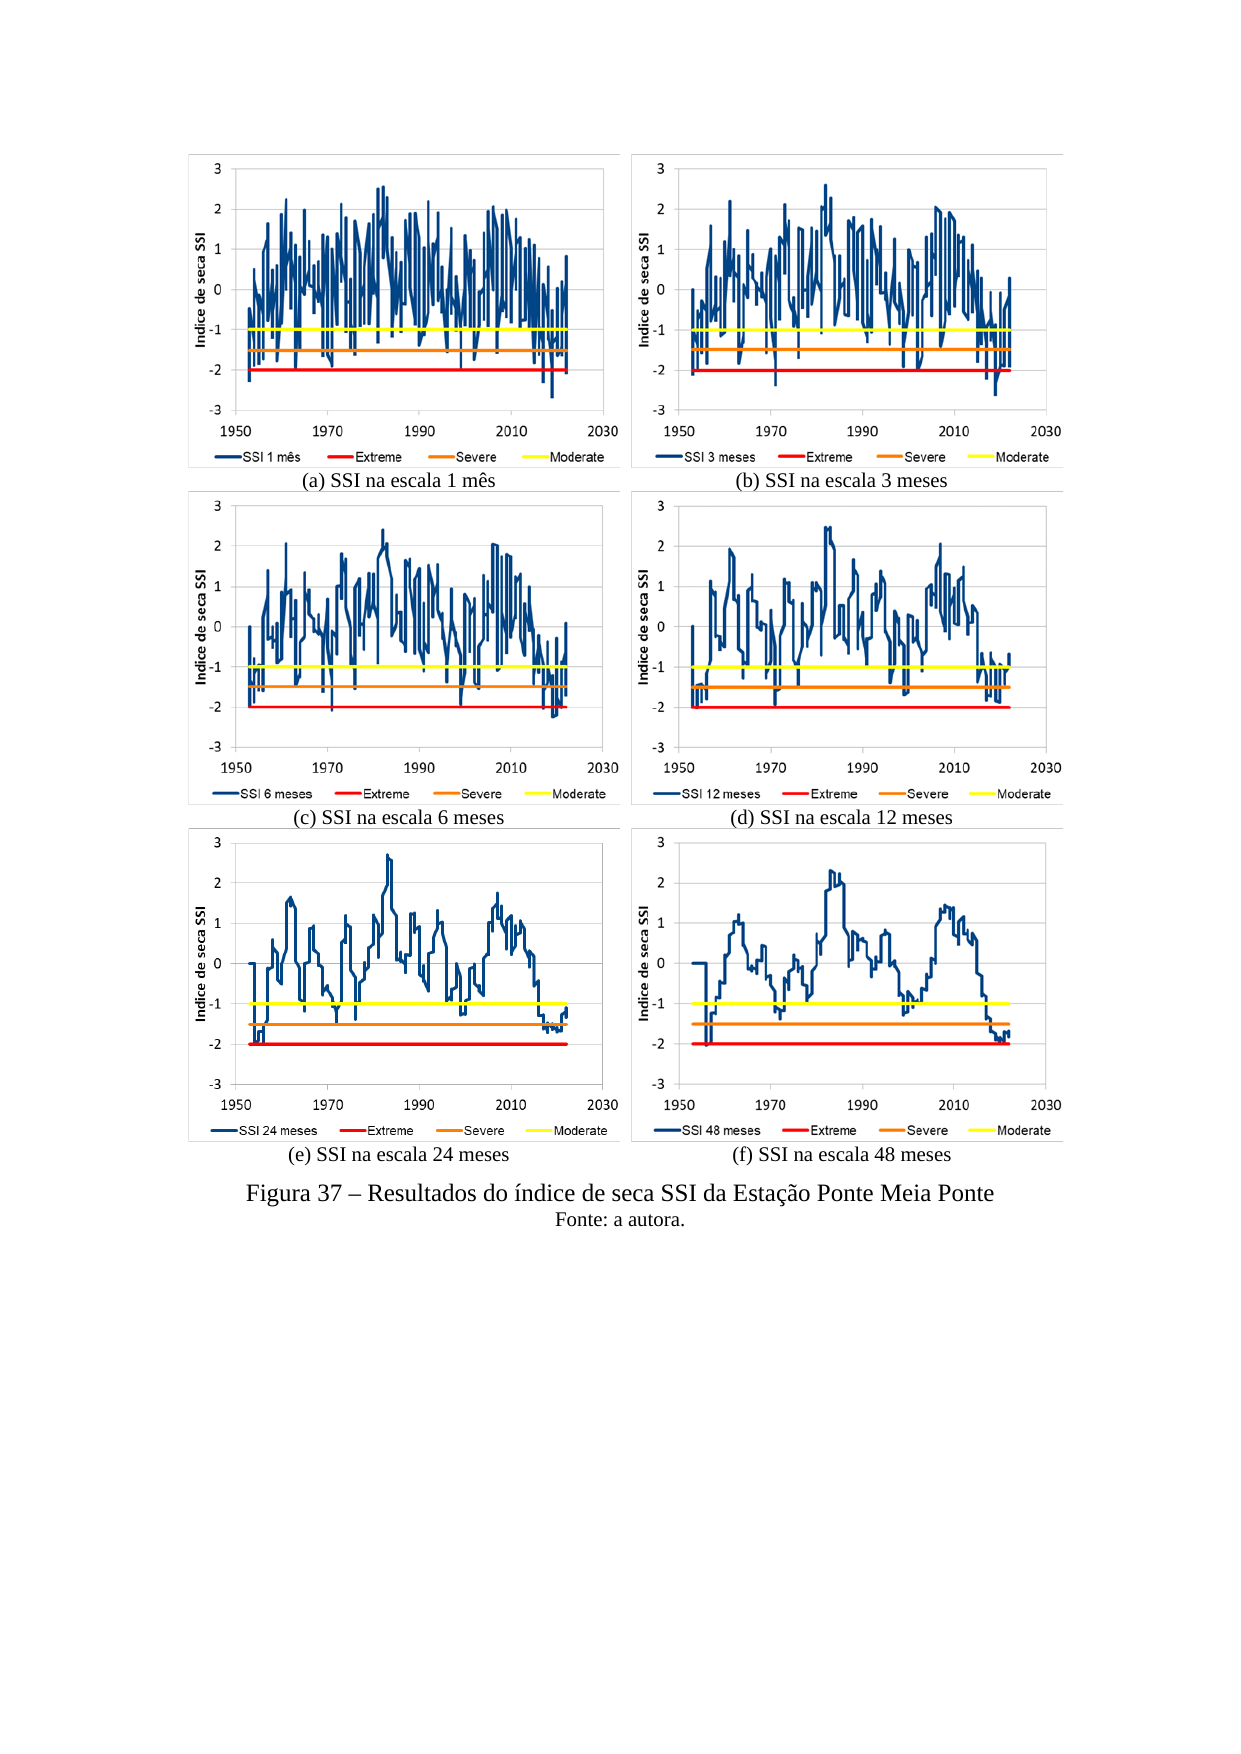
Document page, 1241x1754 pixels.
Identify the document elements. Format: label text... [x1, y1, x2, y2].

table_header (b) SSI na escala 3 meses [620, 155, 1063, 492]
table_cell (f) SSI na escala 48 meses [620, 829, 1063, 1166]
picture [631, 491, 1064, 805]
picture [631, 828, 1064, 1142]
table_cell (e) SSI na escala 24 meses [177, 829, 620, 1166]
text Fonte: a autora. [177, 1207, 1063, 1231]
picture [631, 154, 1064, 468]
text Figura 37 – Resultados do índice de seca SSI da Estação Ponte Meia Ponte [177, 1178, 1063, 1207]
table_cell (c) SSI na escala 6 meses [177, 492, 620, 829]
picture [188, 828, 620, 1142]
table_cell (d) SSI na escala 12 meses [620, 492, 1063, 829]
table_header (a) SSI na escala 1 mês [177, 155, 620, 492]
picture [188, 154, 620, 468]
picture [188, 491, 620, 805]
